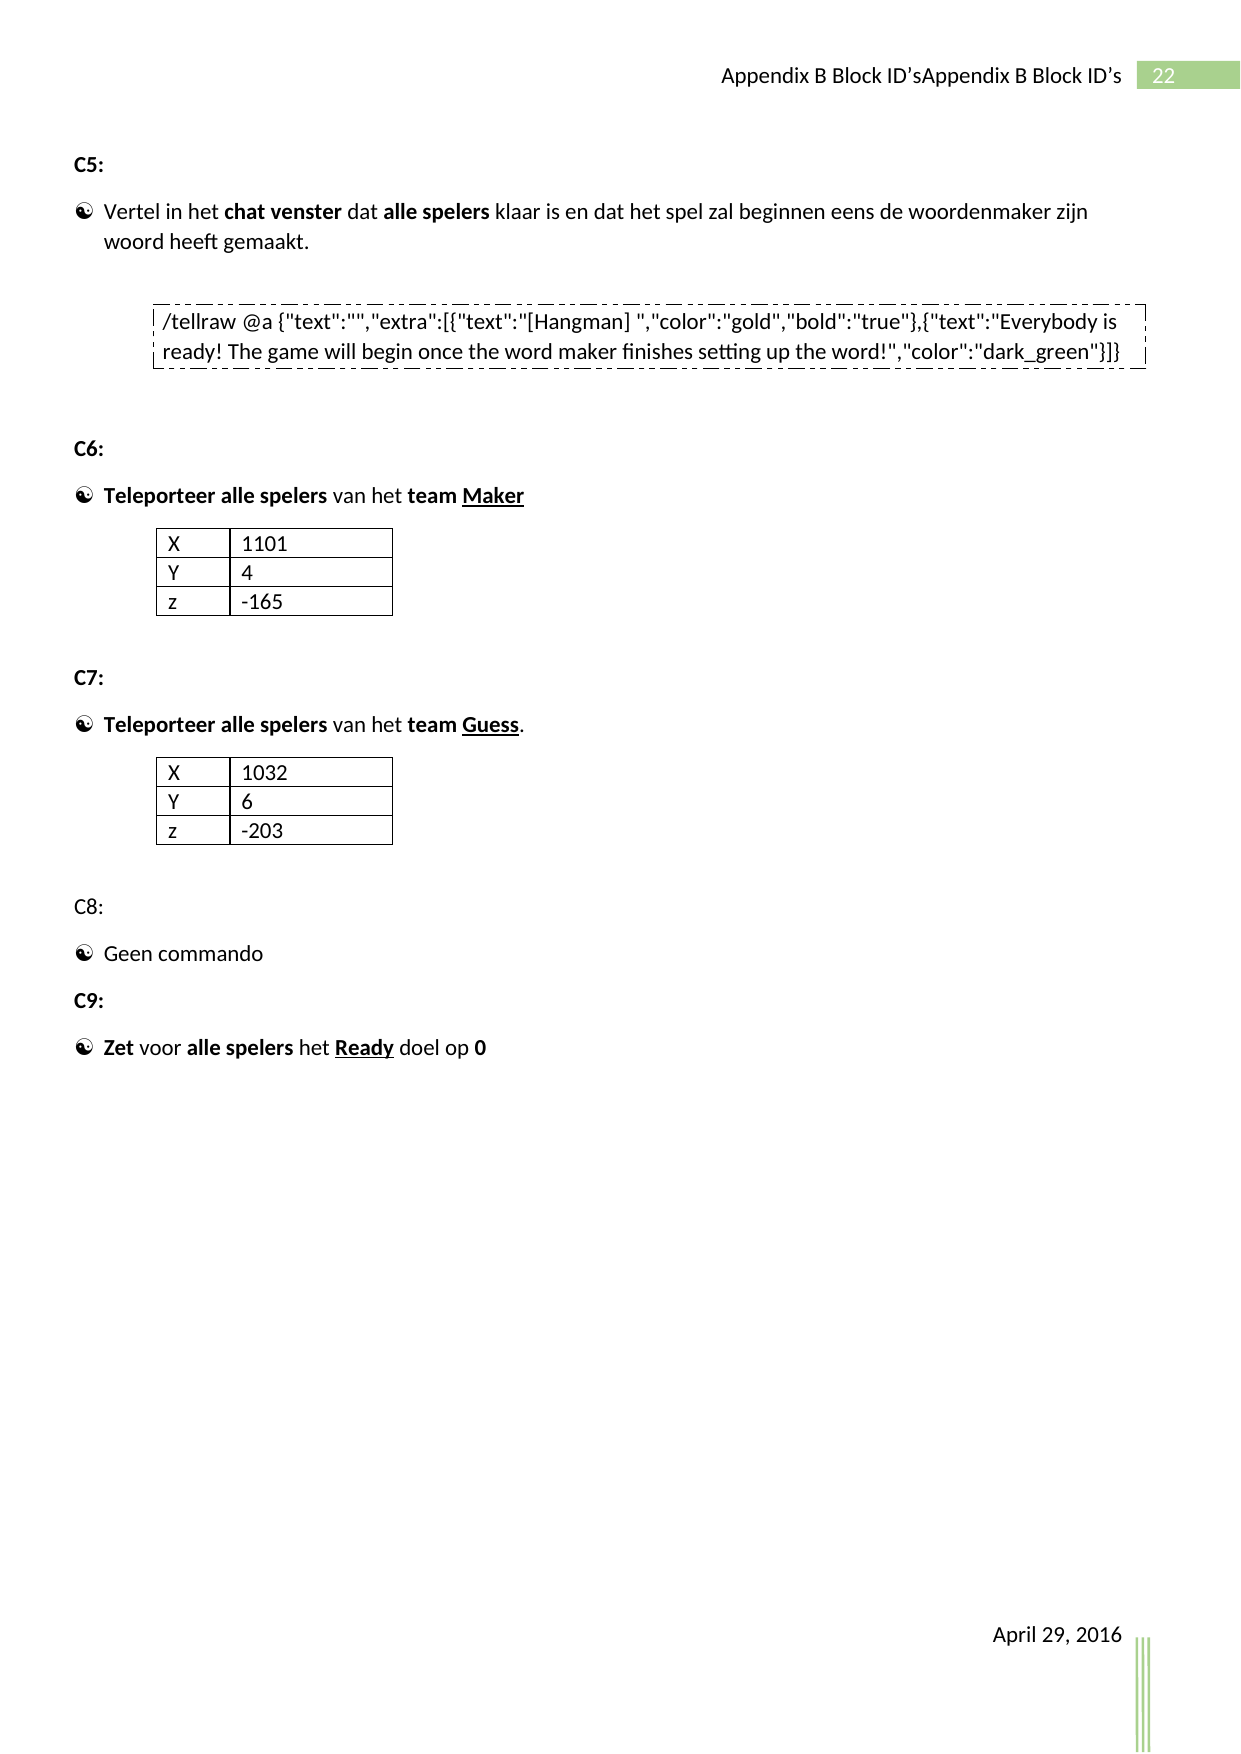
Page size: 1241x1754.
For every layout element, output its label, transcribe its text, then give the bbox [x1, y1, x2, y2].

text C9: [74, 986, 1137, 1014]
list Teleporteer alle spelers van het team Maker [74, 481, 1137, 509]
text C5: [74, 150, 1137, 178]
table_header X [157, 758, 229, 786]
table_header 1032 [231, 758, 392, 786]
table_cell z [157, 816, 229, 844]
table_cell Y [157, 787, 229, 815]
table_cell 4 [231, 558, 392, 586]
table_cell z [157, 587, 229, 615]
list Zet voor alle spelers het Ready doel op 0 [74, 1033, 1137, 1061]
list Vertel in het chat venster dat alle spelers klaar is en dat het spel zal beginnen eens de woordenmaker zijn woord heeft gemaakt. [74, 197, 1137, 255]
text C6: [74, 434, 1137, 462]
list Geen commando [74, 939, 1137, 967]
table_header 1101 [231, 529, 392, 557]
table_header X [157, 529, 229, 557]
list Teleporteer alle spelers van het team Guess. [74, 710, 1137, 738]
table_cell -203 [231, 816, 392, 844]
text /tellraw @a {"text":"","extra":[{"text":"[Hangman] ","color":"gold","bold":"true"},{"text":"Everybody is ready! The game will begin once the word maker finishes setting up the word!","color":"dark_green"}]} [153, 304, 1146, 369]
table_cell 6 [231, 787, 392, 815]
text C7: [74, 663, 1137, 691]
text C8: [74, 892, 1137, 920]
table_cell -165 [231, 587, 392, 615]
table_cell Y [157, 558, 229, 586]
